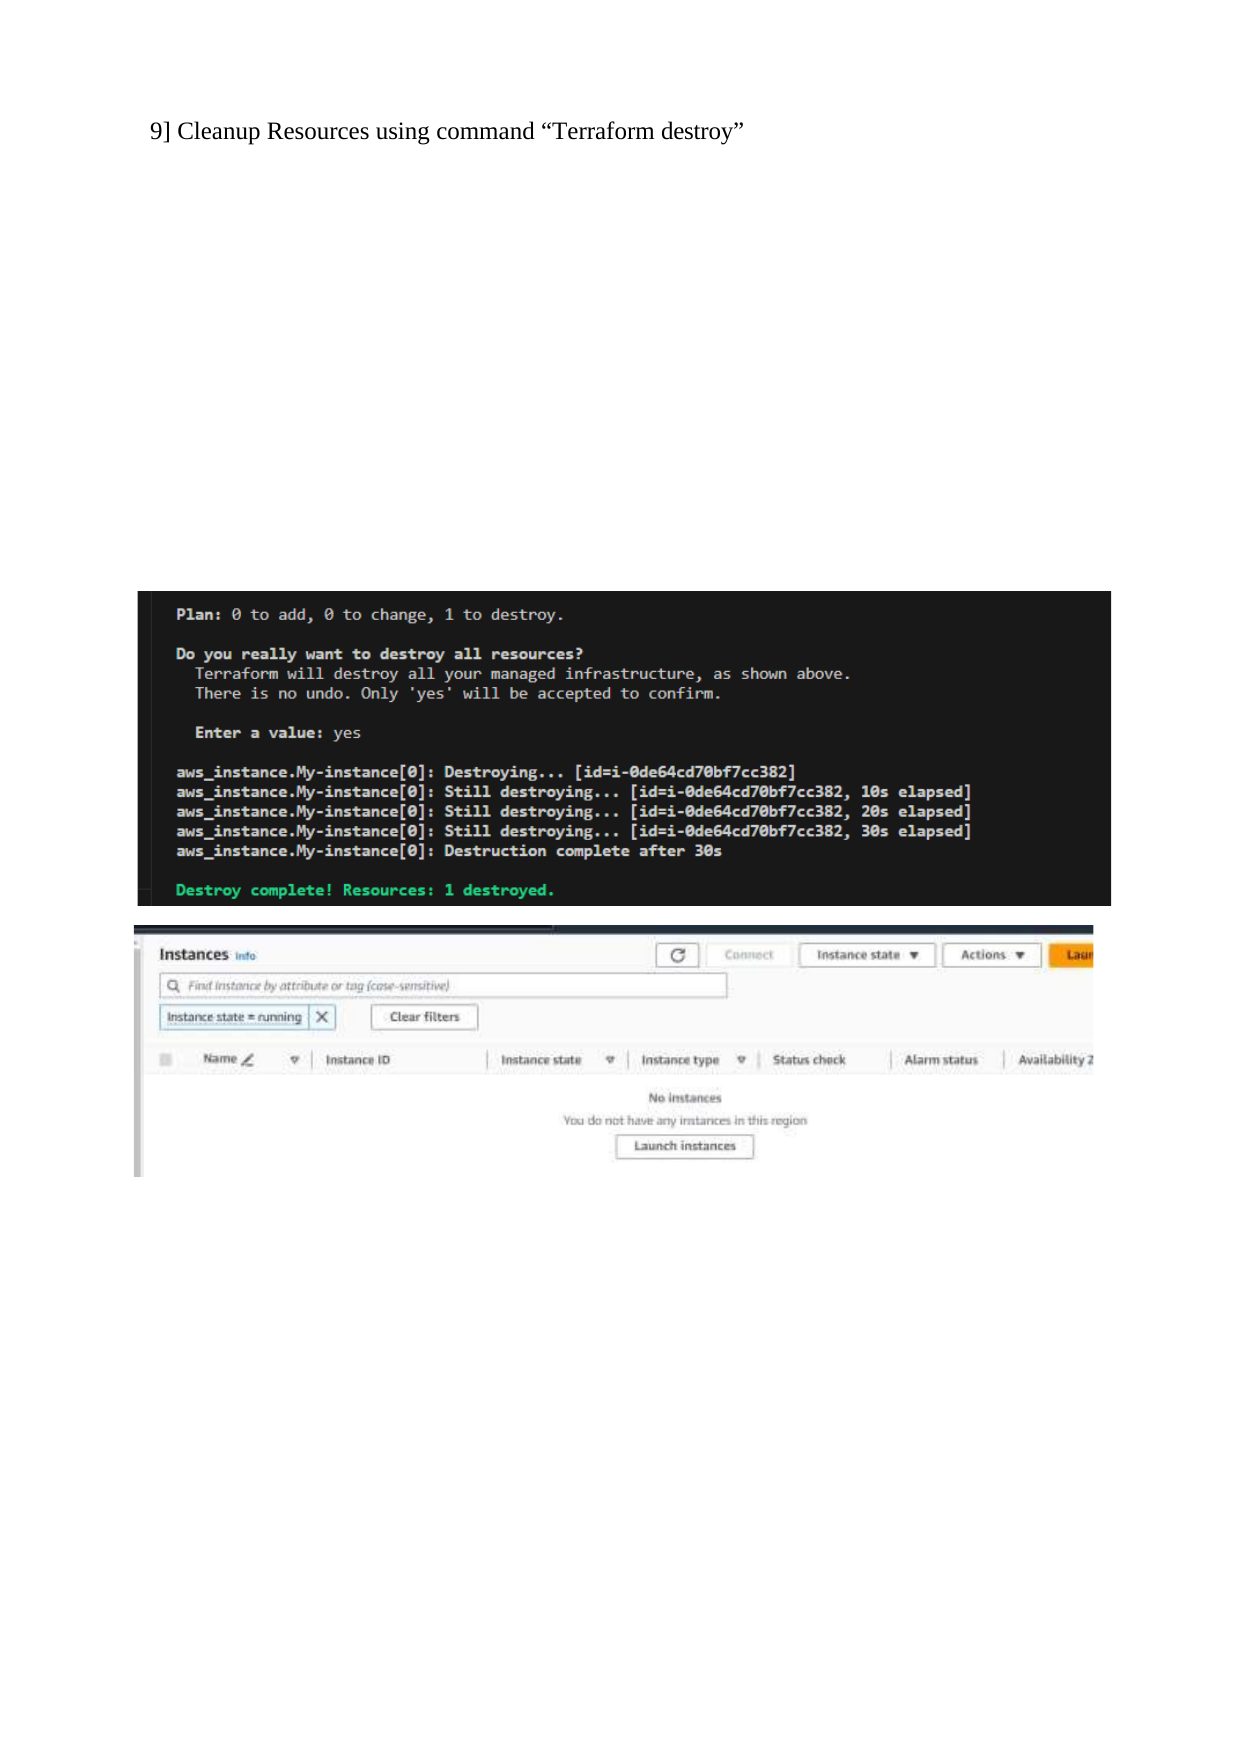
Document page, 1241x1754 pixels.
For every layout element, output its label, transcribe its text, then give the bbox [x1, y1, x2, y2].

picture [137, 591, 1112, 906]
list Cleanup Resources using command “Terraform destroy” [150, 116, 1219, 145]
picture [133, 925, 1094, 1177]
